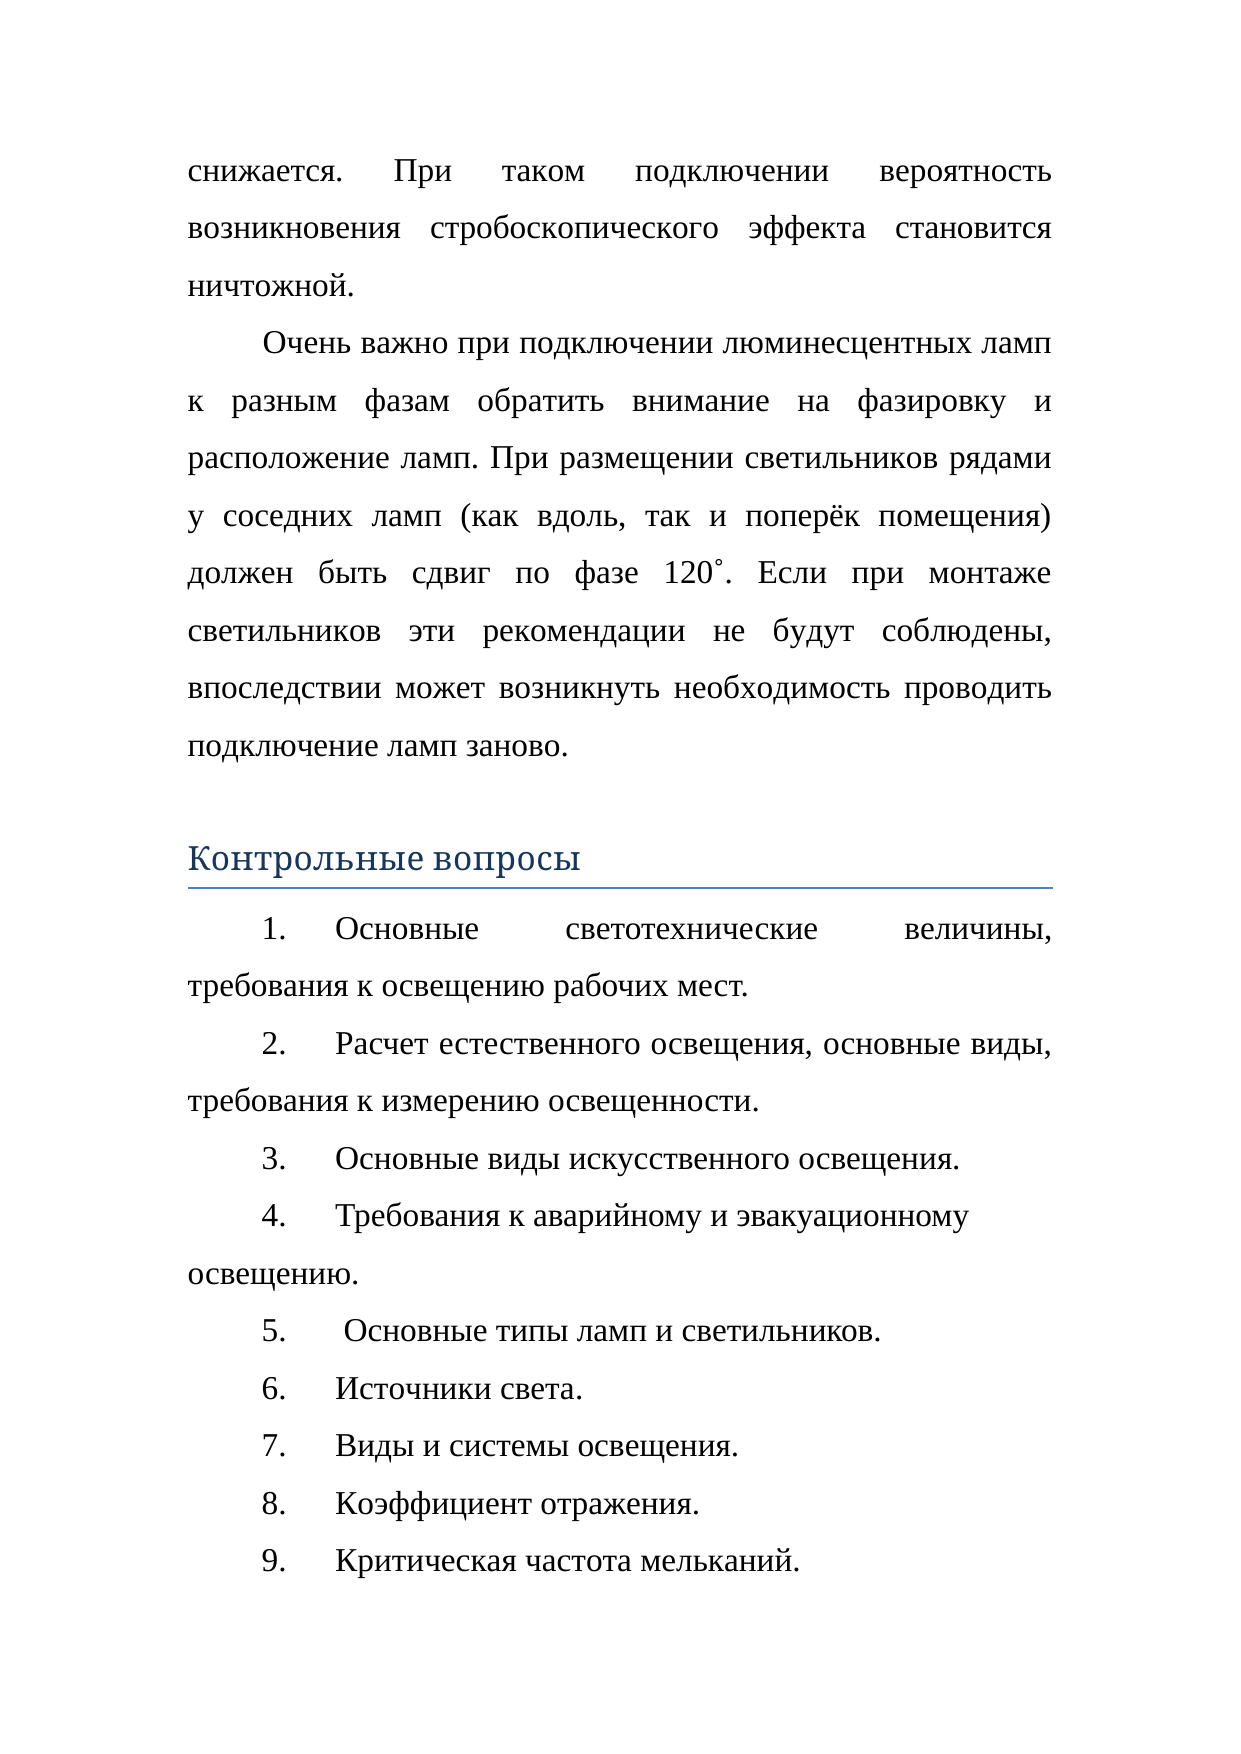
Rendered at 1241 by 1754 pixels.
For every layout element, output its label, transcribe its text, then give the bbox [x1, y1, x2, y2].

list Источники света. [187, 1368, 1053, 1406]
list Виды и системы освещения. [187, 1425, 1053, 1464]
list Критическая частота мельканий. [187, 1540, 1053, 1579]
text Очень важно при подключении люминесцентных ламп к разным фазам обратить внимание на фазировку и расположение ламп. При размещении светильников рядами у соседних ламп (как вдоль, так и поперёк помещения) должен быть сдвиг по фазе 120˚. Если при монтаже светильников эти рекомендации не будут соблюдены, впоследствии может возникнуть необходимость проводить подключение ламп заново. [187, 322, 1053, 763]
list Основные виды искусственного освещения. [187, 1138, 1053, 1176]
list Коэффициент отражения. [187, 1483, 1053, 1521]
list Основные светотехнические величины, требования к освещению рабочих мест. [187, 908, 1053, 1004]
list Требования к аварийному и эвакуационному освещению. [187, 1195, 1053, 1291]
list Расчет естественного освещения, основные виды, требования к измерению освещенности. [187, 1023, 1053, 1119]
list Основные типы ламп и светильников. [187, 1310, 1053, 1349]
text Контрольные вопросы [187, 840, 1053, 889]
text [187, 150, 1053, 303]
